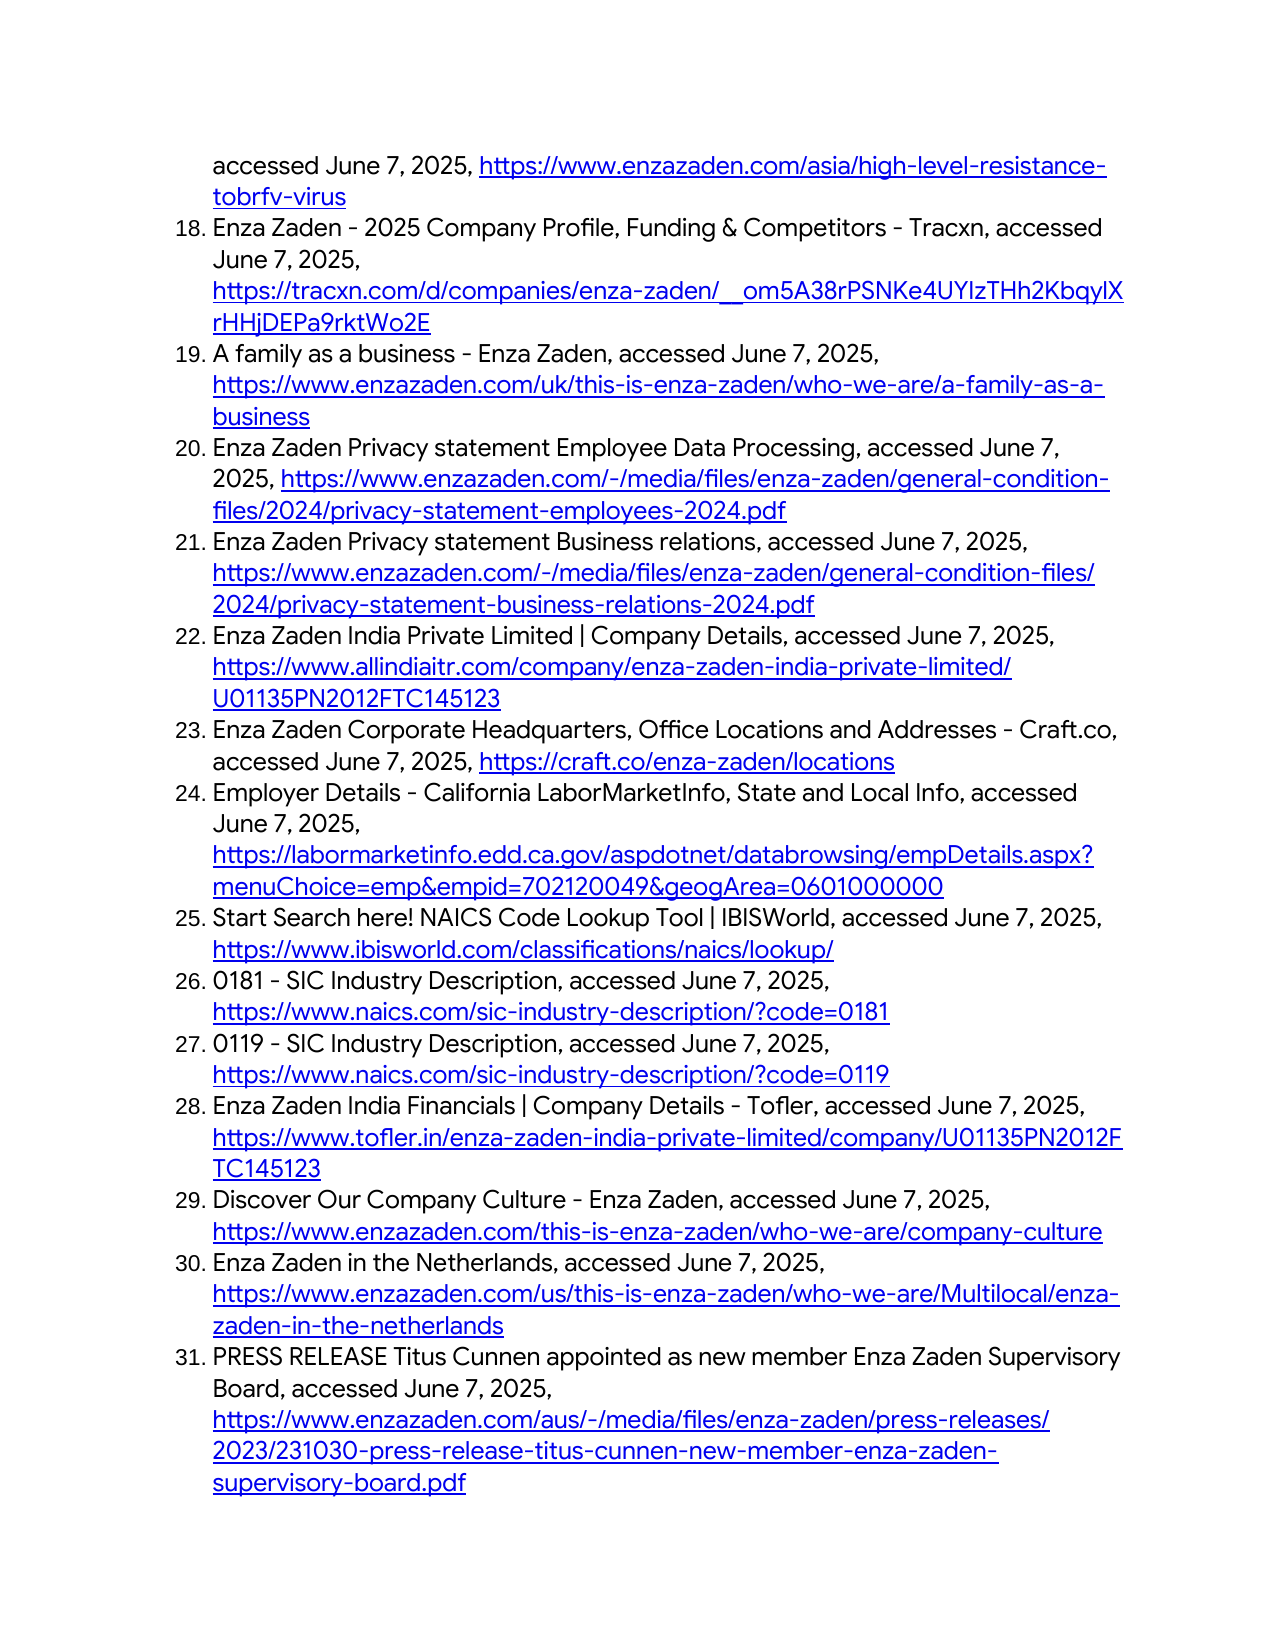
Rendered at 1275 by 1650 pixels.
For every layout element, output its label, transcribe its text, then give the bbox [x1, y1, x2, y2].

list Start Search here! NAICS Code Lookup Tool | IBISWorld, accessed June 7, 2025, https://www.ibisworld.com/classifications/naics/lookup/ [175, 902, 1125, 965]
list Enza Zaden Corporate Headquarters, Office Locations and Addresses - Craft.co, accessed June 7, 2025, https://craft.co/enza-zaden/locations [175, 714, 1125, 777]
list 0181 - SIC Industry Description, accessed June 7, 2025, https://www.naics.com/sic-industry-description/?code=0181 [175, 965, 1125, 1028]
list Enza Zaden Privacy statement Business relations, accessed June 7, 2025, https://www.enzazaden.com/-/media/files/enza-zaden/general-condition-files/2024/privacy-statement-business-relations-2024.pdf [175, 526, 1125, 620]
list A family as a business - Enza Zaden, accessed June 7, 2025, https://www.enzazaden.com/uk/this-is-enza-zaden/who-we-are/a-family-as-a-business [175, 338, 1125, 432]
list Employer Details - California LaborMarketInfo, State and Local Info, accessed June 7, 2025, https://labormarketinfo.edd.ca.gov/aspdotnet/databrowsing/empDetails.aspx?menuChoice=emp&empid=702120049&geogArea=0601000000 [175, 777, 1125, 902]
list Enza Zaden India Private Limited | Company Details, accessed June 7, 2025, https://www.allindiaitr.com/company/enza-zaden-india-private-limited/U01135PN2012FTC145123 [175, 620, 1125, 714]
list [175, 150, 1125, 213]
list Enza Zaden India Financials | Company Details - Tofler, accessed June 7, 2025, https://www.tofler.in/enza-zaden-india-private-limited/company/U01135PN2012FTC145123 [175, 1091, 1125, 1185]
list Enza Zaden - 2025 Company Profile, Funding & Competitors - Tracxn, accessed June 7, 2025, https://tracxn.com/d/companies/enza-zaden/__om5A38rPSNKe4UYIzTHh2KbqylXrHHjDEPa9rktWo2E [175, 213, 1125, 338]
list 0119 - SIC Industry Description, accessed June 7, 2025, https://www.naics.com/sic-industry-description/?code=0119 [175, 1028, 1125, 1091]
list Discover Our Company Culture - Enza Zaden, accessed June 7, 2025, https://www.enzazaden.com/this-is-enza-zaden/who-we-are/company-culture [175, 1185, 1125, 1247]
list Enza Zaden Privacy statement Employee Data Processing, accessed June 7, 2025, https://www.enzazaden.com/-/media/files/enza-zaden/general-condition-files/2024/privacy-statement-employees-2024.pdf [175, 432, 1125, 526]
list Enza Zaden in the Netherlands, accessed June 7, 2025, https://www.enzazaden.com/us/this-is-enza-zaden/who-we-are/Multilocal/enza-zaden-in-the-netherlands [175, 1247, 1125, 1341]
list PRESS RELEASE Titus Cunnen appointed as new member Enza Zaden Supervisory Board, accessed June 7, 2025, https://www.enzazaden.com/aus/-/media/files/enza-zaden/press-releases/2023/231030-press-release-titus-cunnen-new-member-enza-zaden-supervisory-board.pdf [175, 1341, 1125, 1498]
